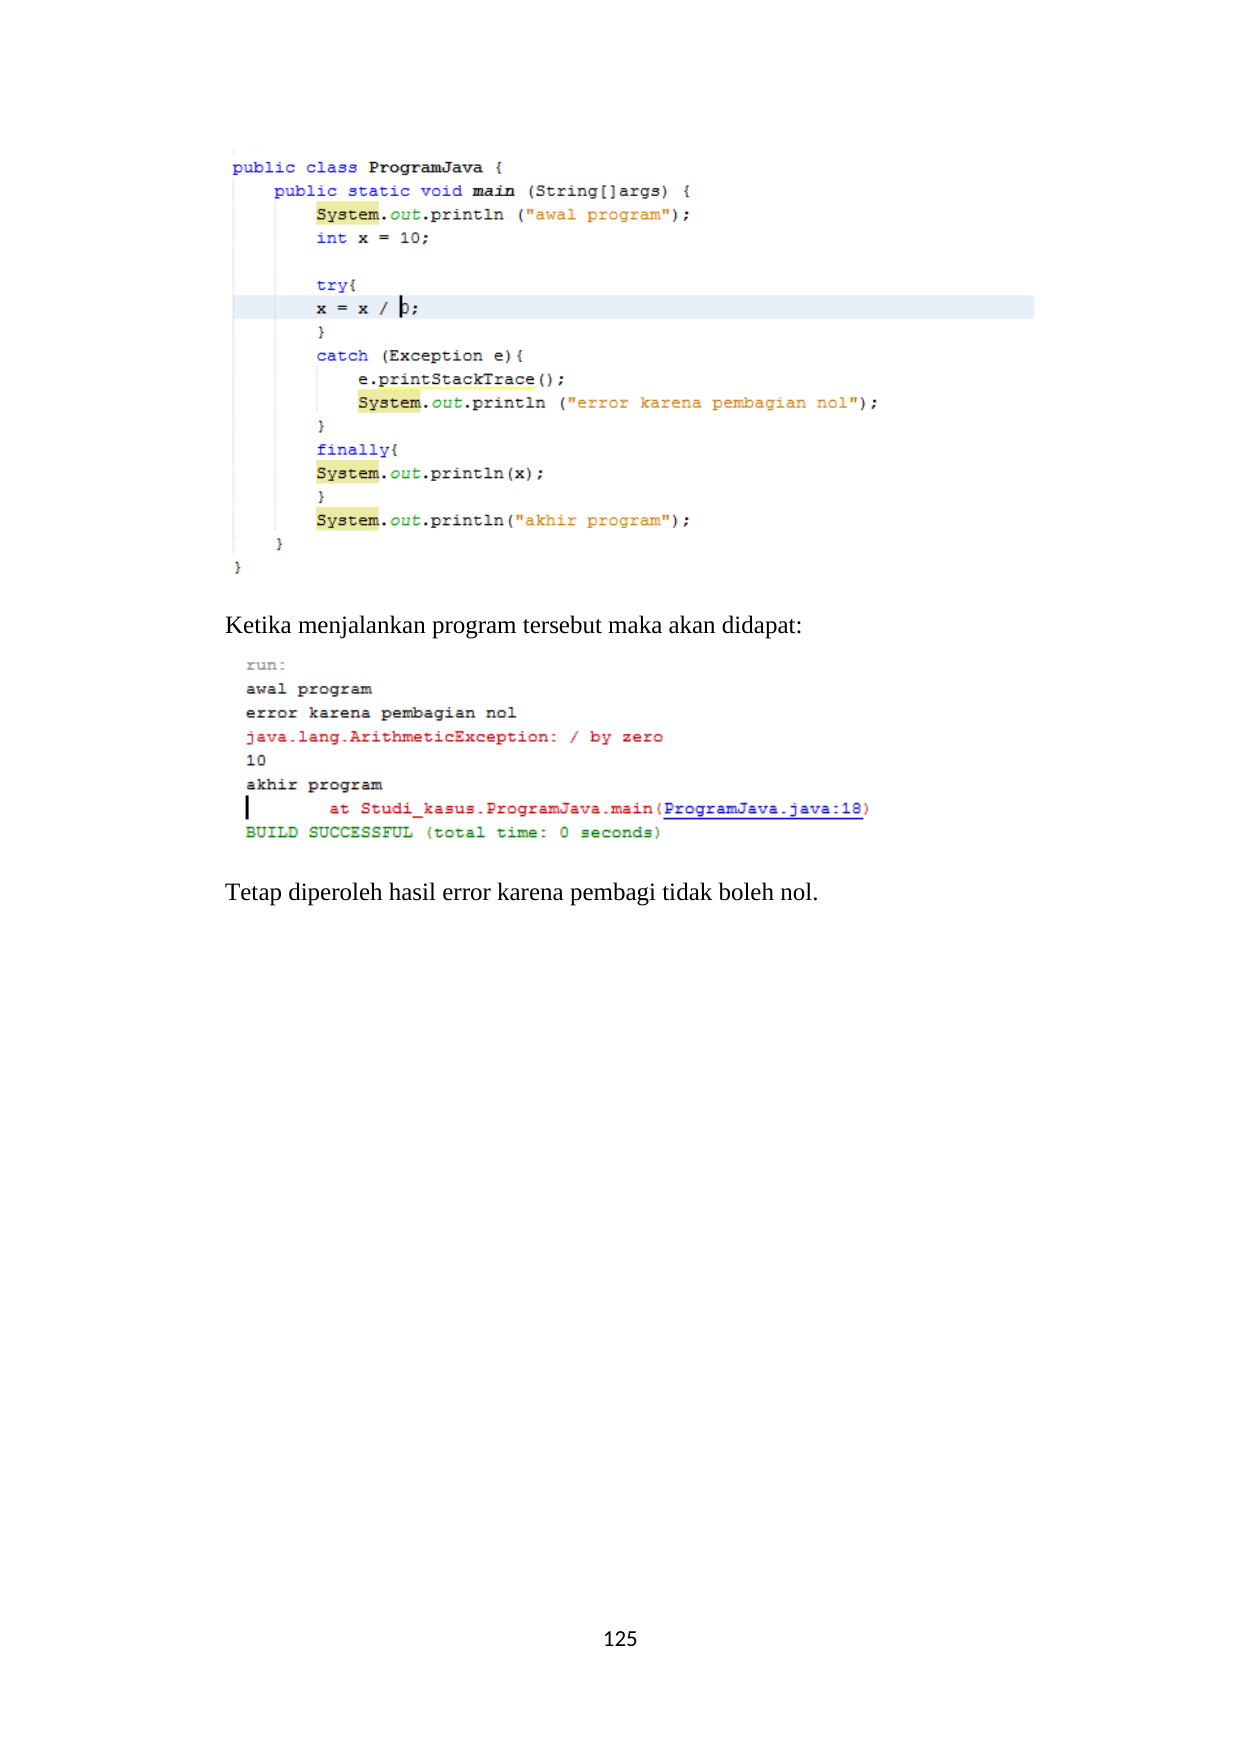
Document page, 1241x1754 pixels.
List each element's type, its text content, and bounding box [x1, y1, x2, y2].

picture [225, 150, 1035, 596]
list Ketika menjalankan program tersebut maka akan didapat: [225, 610, 1090, 638]
picture [225, 652, 983, 863]
list Tetap diperoleh hasil error karena pembagi tidak boleh nol. [225, 877, 1090, 906]
